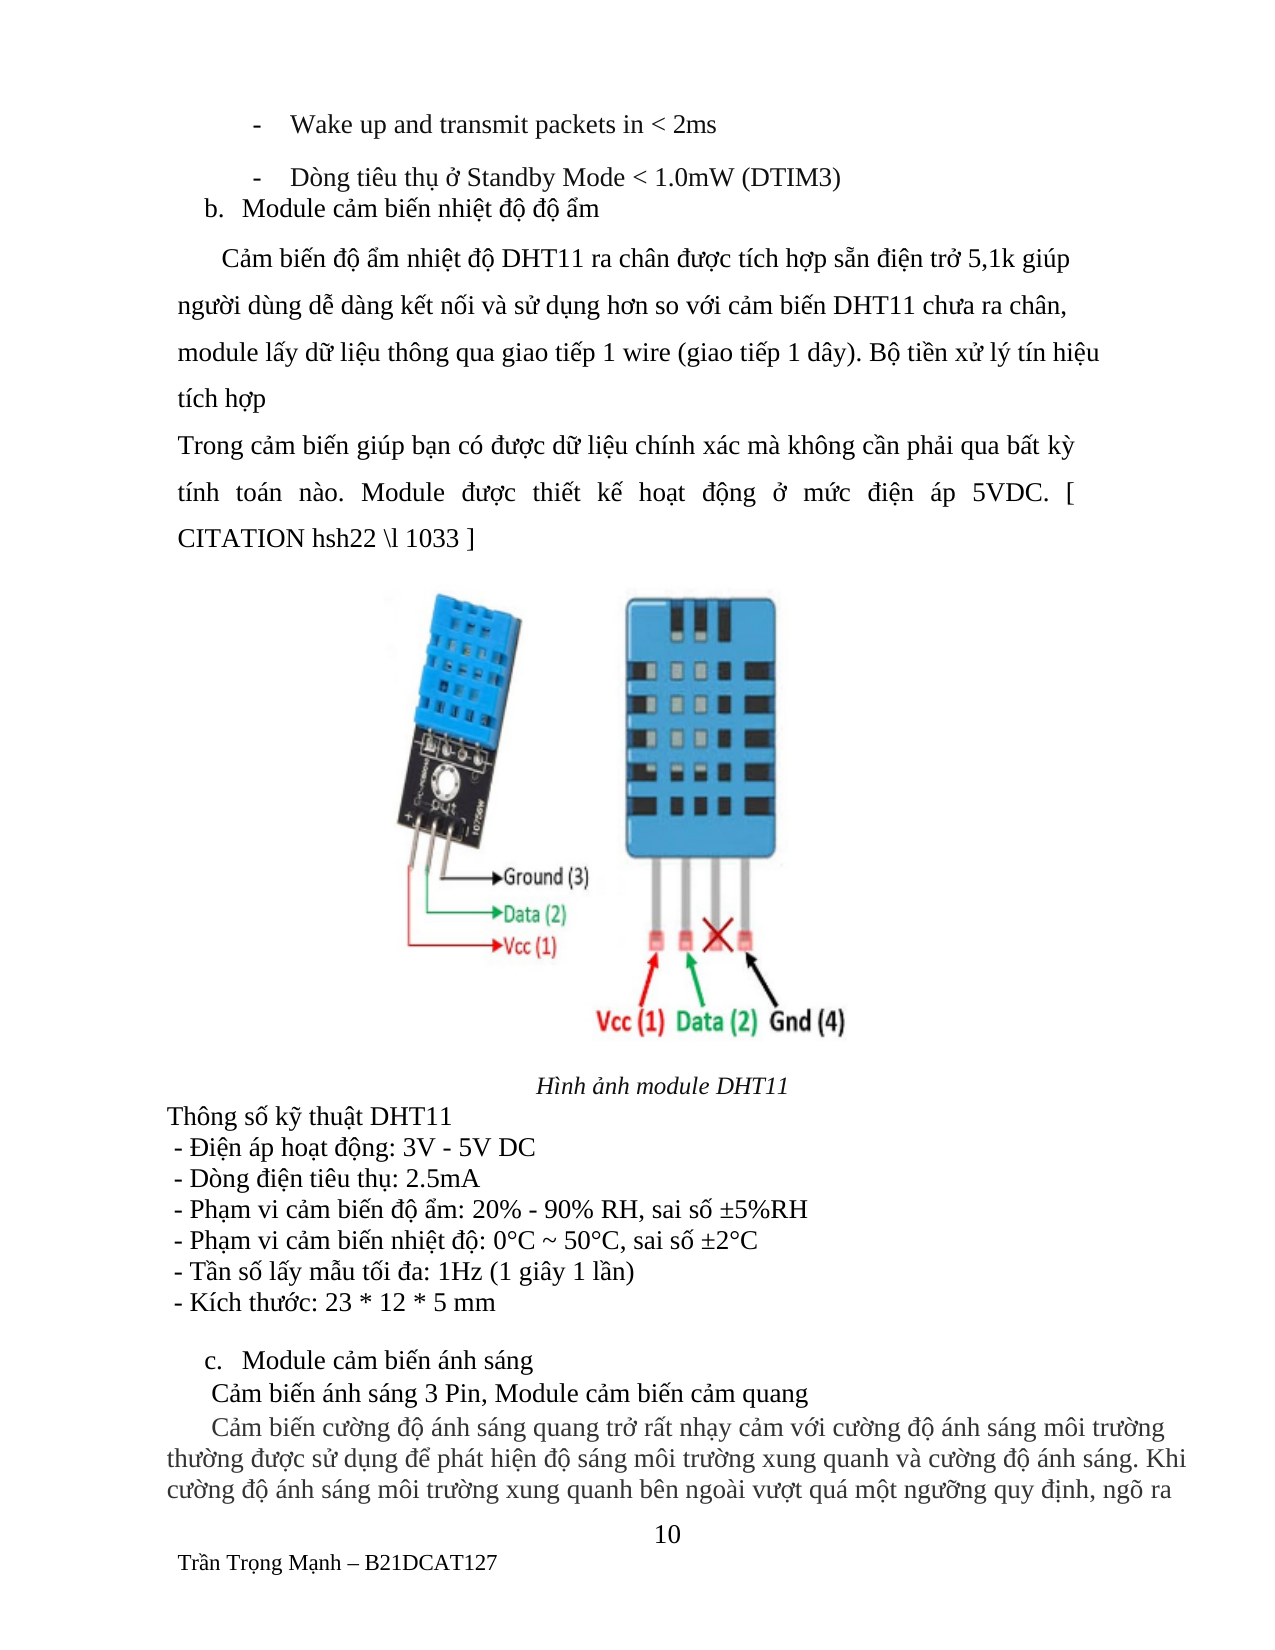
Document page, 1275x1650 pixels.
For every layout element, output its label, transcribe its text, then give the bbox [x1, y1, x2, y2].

list Module cảm biến nhiệt độ độ ẩm [204, 192, 1178, 223]
text - Dòng điện tiêu thụ: 2.5mA [167, 1162, 1206, 1193]
list Module cảm biến ánh sáng [204, 1344, 1178, 1375]
text Trong cảm biến giúp bạn có được dữ liệu chính xác mà không cần phải qua bất kỳ tính toán nào. Module được thiết kế hoạt động ở mức điện áp 5VDC. [ CITATION hsh22 \l 1033 ] [177, 429, 1075, 554]
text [167, 1411, 1206, 1504]
text - Phạm vi cảm biến độ ẩm: 20% - 90% RH, sai số ±5%RH [167, 1193, 1206, 1224]
list Dòng tiêu thụ ở Standby Mode < 1.0mW (DTIM3) [252, 161, 1206, 192]
text Thông số kỹ thuật DHT11 [167, 1100, 1206, 1131]
picture [361, 569, 892, 1056]
text Hình ảnh module DHT11 [195, 1071, 1130, 1100]
text - Tần số lấy mẫu tối đa: 1Hz (1 giây 1 lần) [167, 1255, 1206, 1287]
text Cảm biến độ ẩm nhiệt độ DHT11 ra chân được tích hợp sẵn điện trở 5,1k giúp người dùng dễ dàng kết nối và sử dụng hơn so với cảm biến DHT11 chưa ra chân, module lấy dữ liệu thông qua giao tiếp 1 wire (giao tiếp 1 dây). Bộ tiền xử lý tín hiệu tích hợp [177, 243, 1107, 414]
text - Kích thước: 23 * 12 * 5 mm [167, 1287, 1206, 1318]
text - Điện áp hoạt động: 3V - 5V DC [167, 1131, 1206, 1162]
text - Phạm vi cảm biến nhiệt độ: 0°C ~ 50°C, sai số ±2°C [167, 1224, 1206, 1255]
text Cảm biến ánh sáng 3 Pin, Module cảm biến cảm quang [167, 1378, 1178, 1409]
list Wake up and transmit packets in < 2ms [252, 108, 1206, 139]
